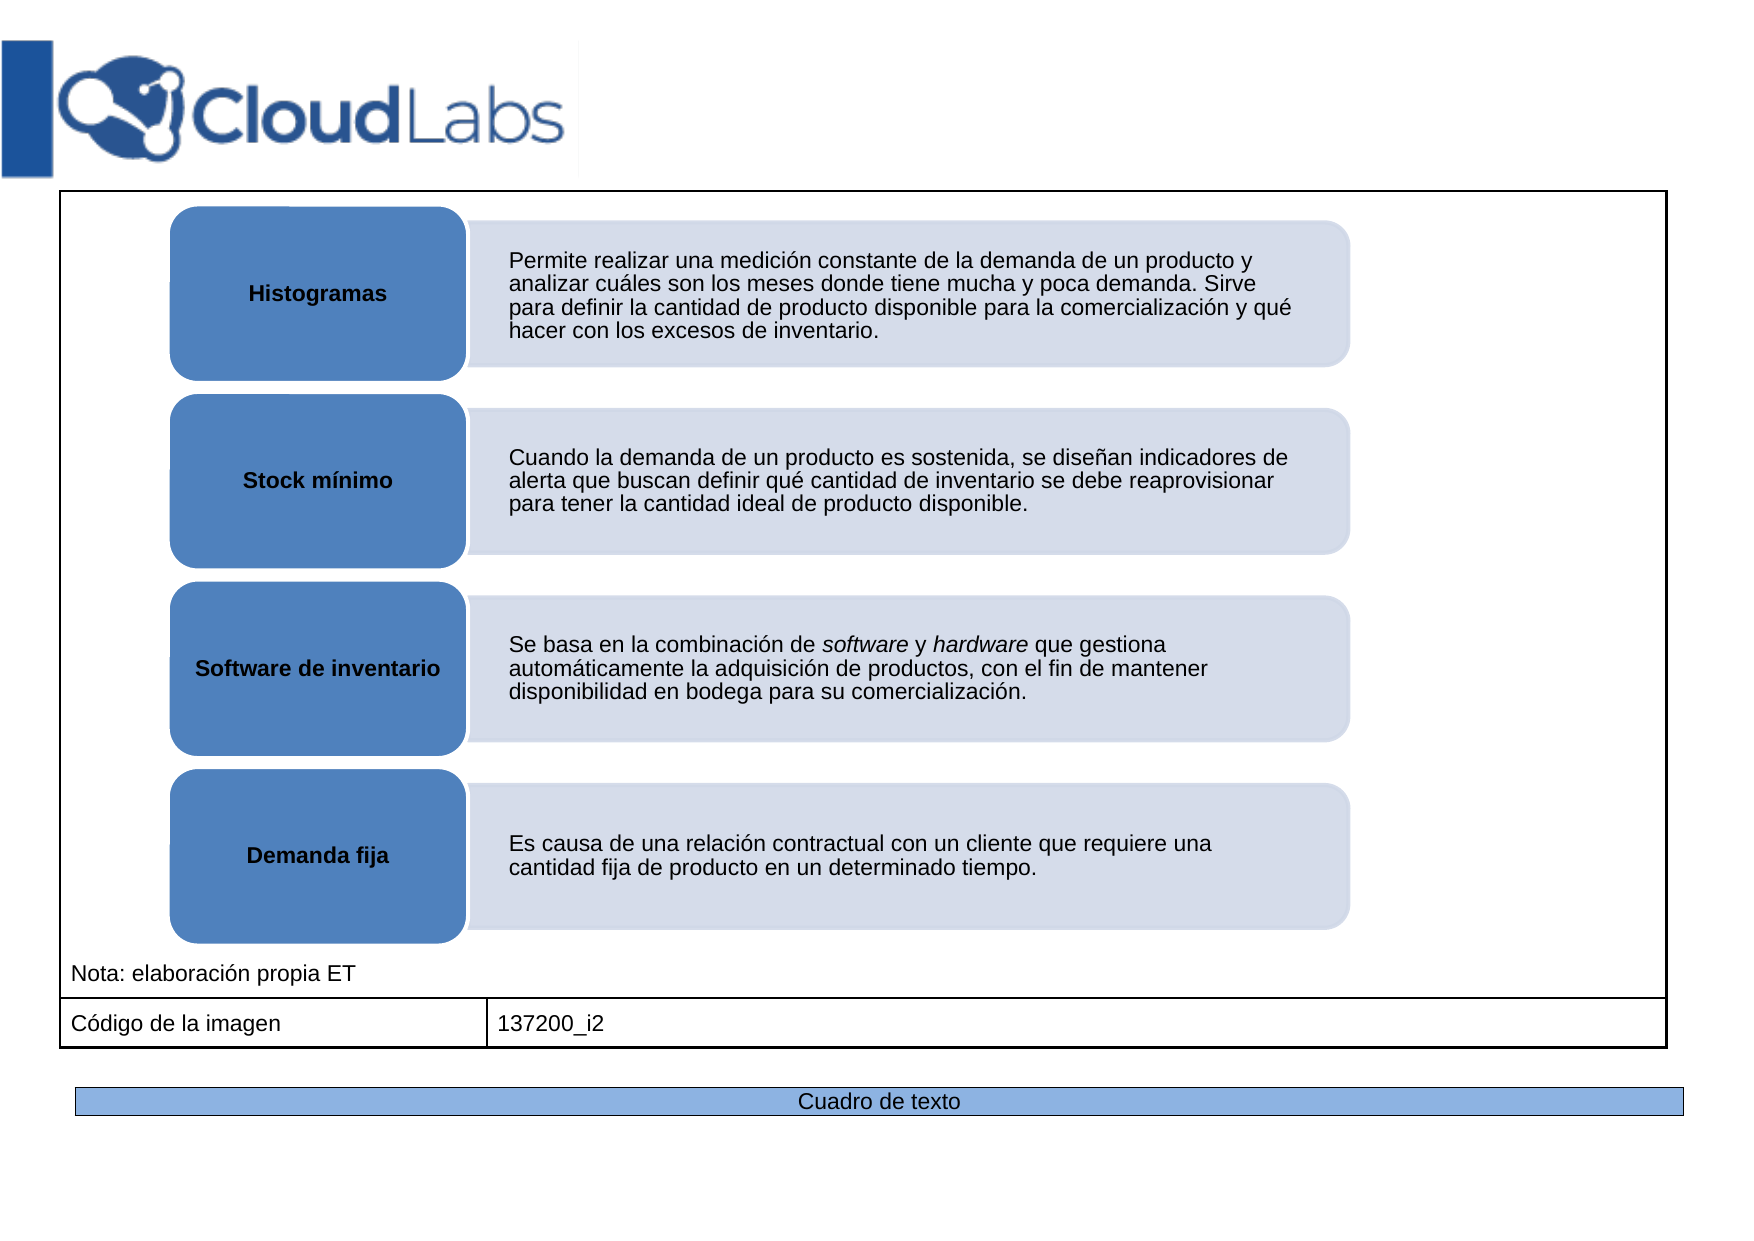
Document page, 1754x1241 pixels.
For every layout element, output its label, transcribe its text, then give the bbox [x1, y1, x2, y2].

table_cell Código de la imagen [61, 999, 486, 1046]
table_header Cuadro de texto [76, 1088, 1683, 1115]
picture [1, 28, 579, 190]
table_cell Imagen Nota: elaboración propia ET [61, 192, 1665, 997]
table_cell 137200_i2 [488, 999, 1665, 1046]
